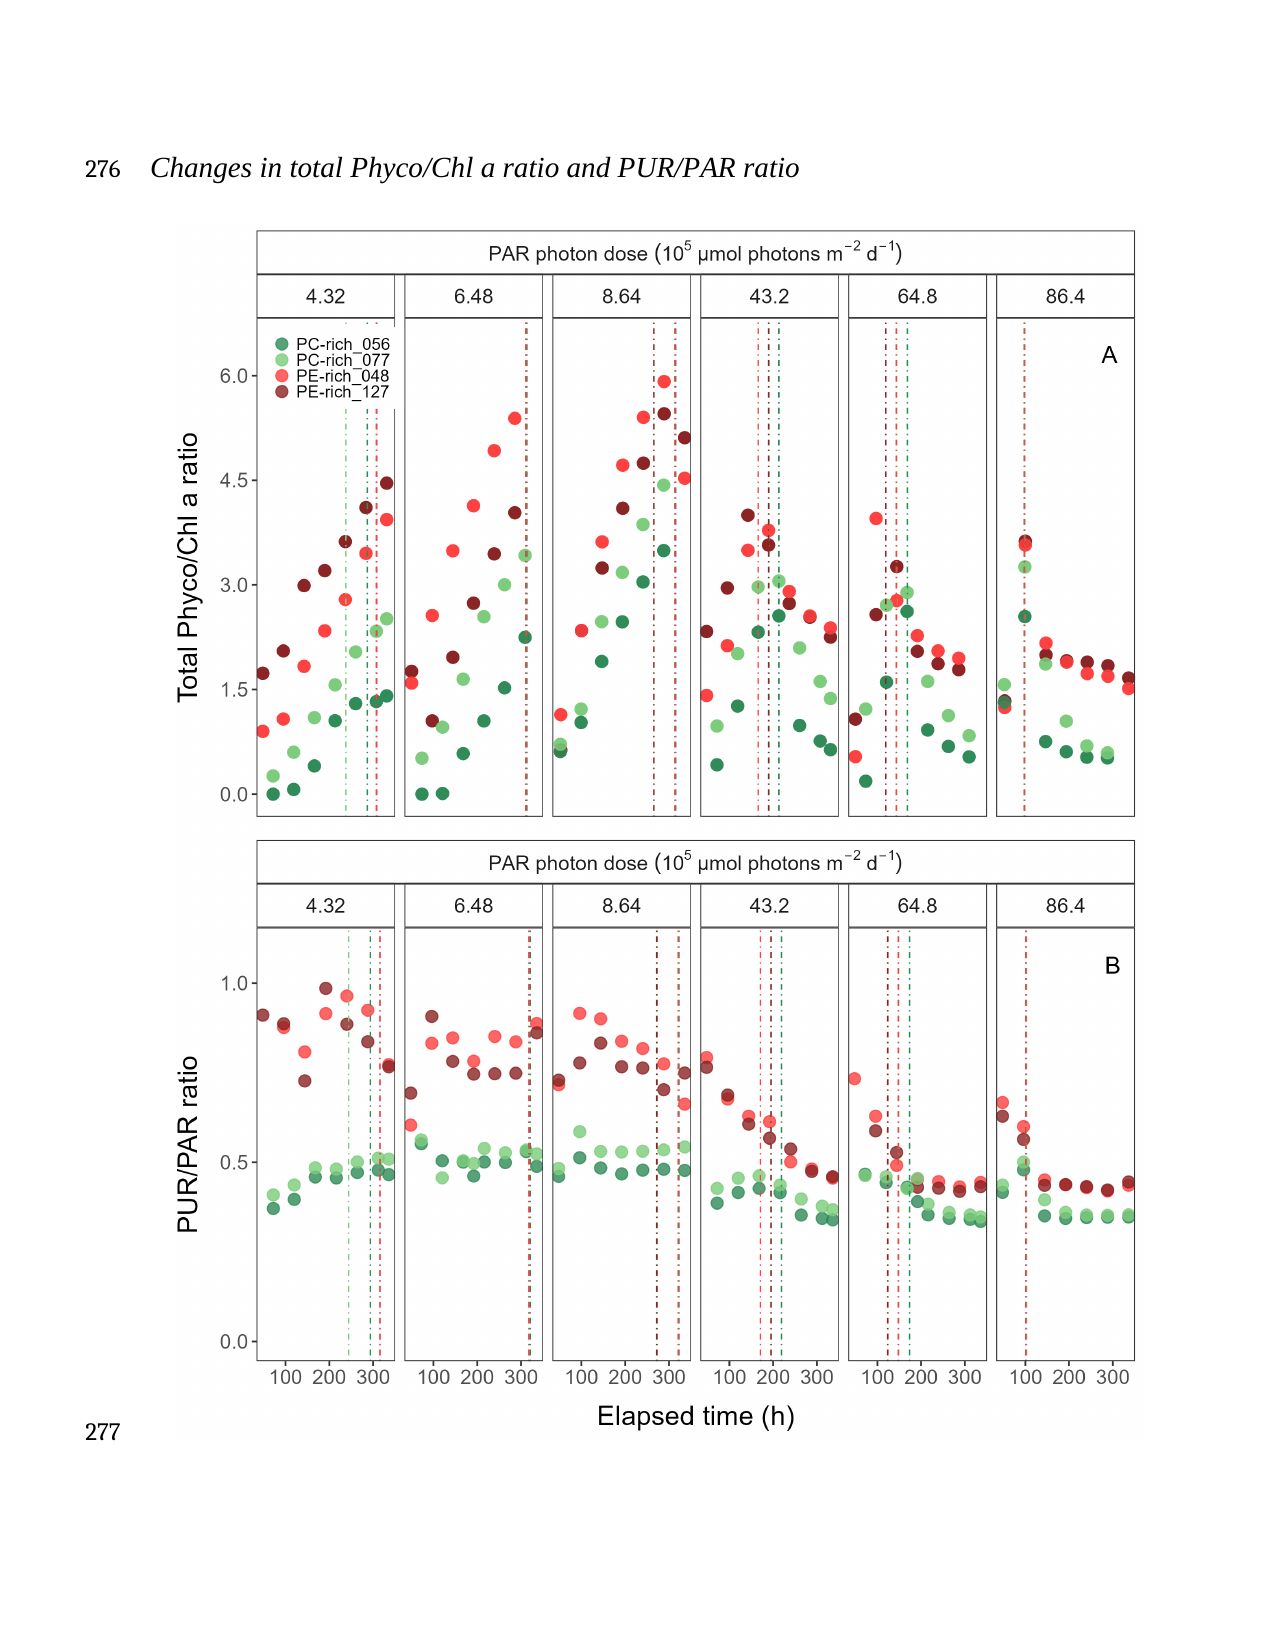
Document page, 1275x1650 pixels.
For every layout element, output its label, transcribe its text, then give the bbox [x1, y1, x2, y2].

subtitle Changes in total Phyco/Chl a ratio and PUR/PAR ratio [150, 150, 1125, 183]
picture [168, 221, 1144, 1440]
